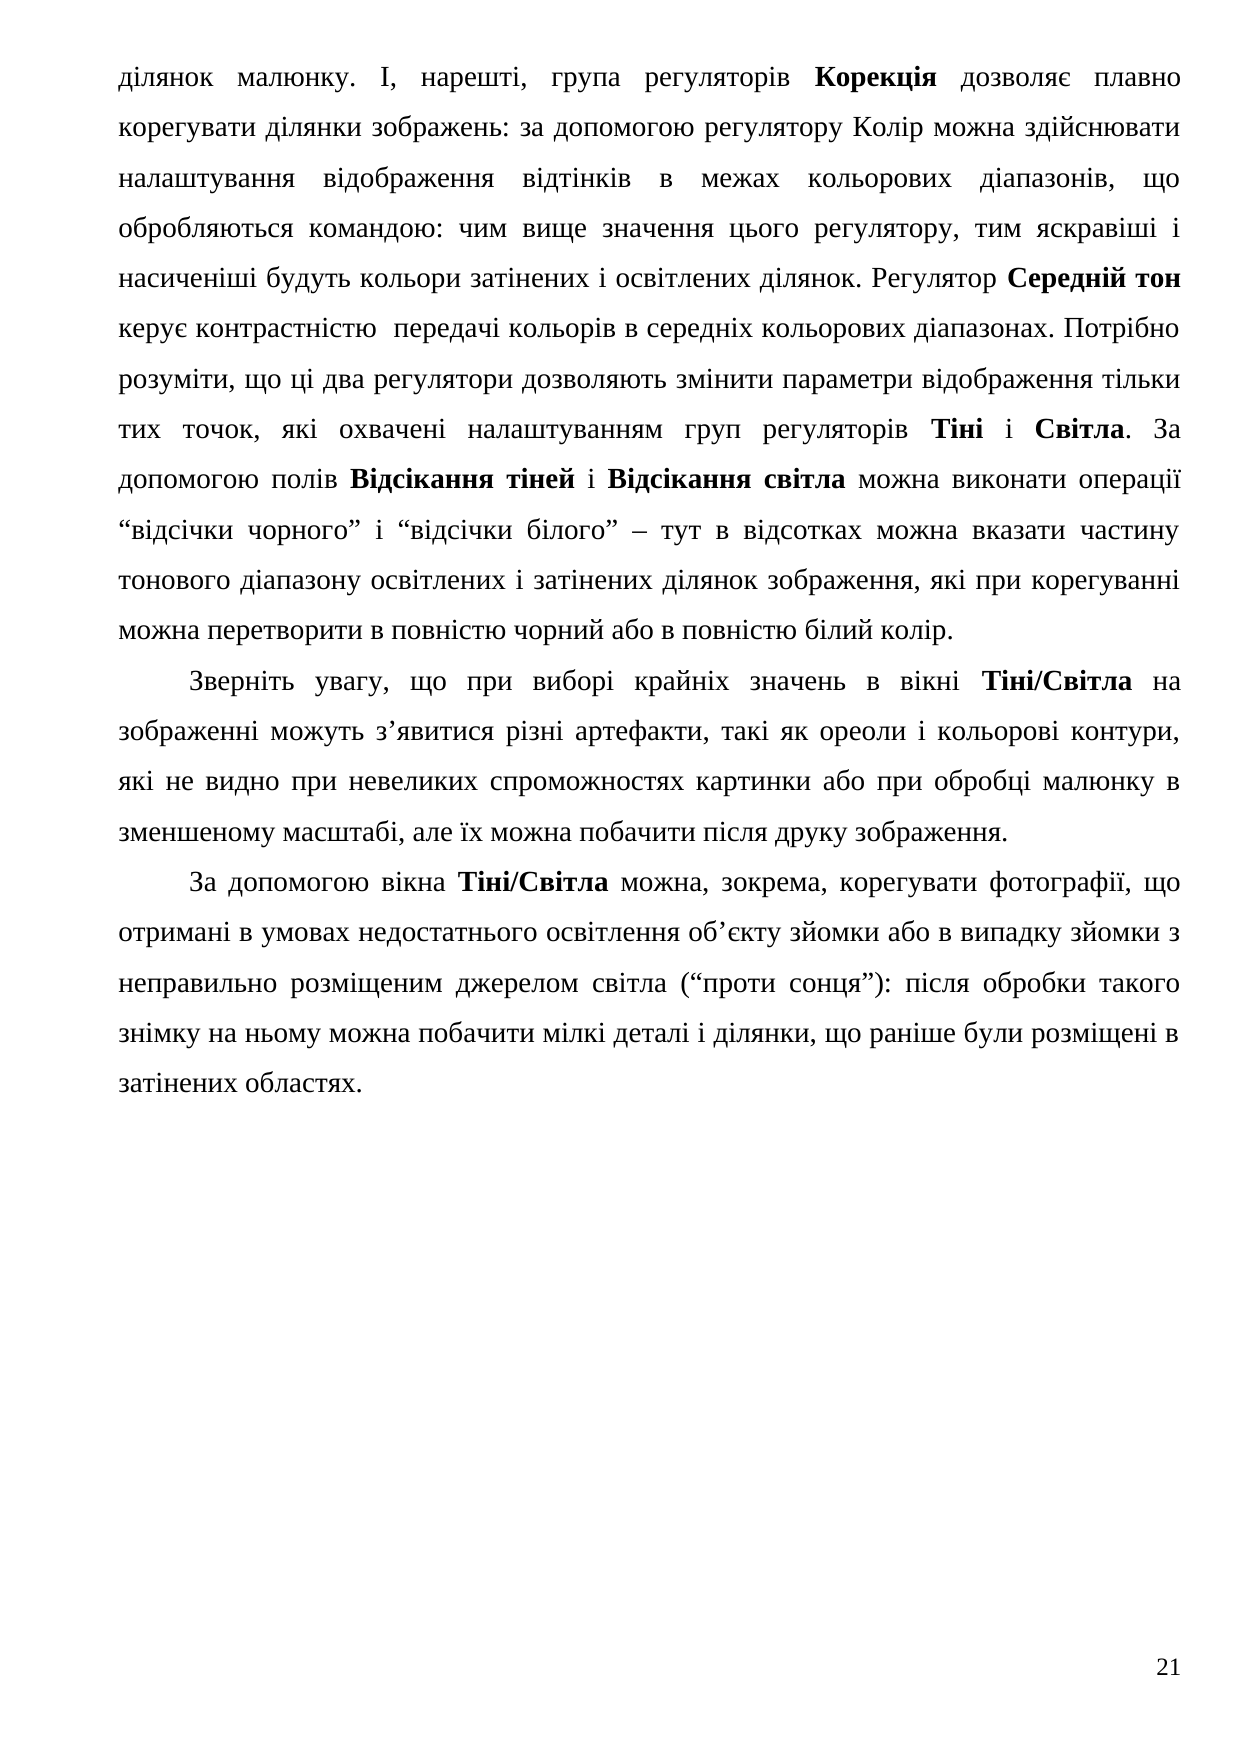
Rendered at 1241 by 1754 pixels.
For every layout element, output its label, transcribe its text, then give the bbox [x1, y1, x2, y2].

text Зверніть увагу, що при виборі крайніх значень в вікні Тіні/Світла на зображенні можуть з’явитися різні артефакти, такі як ореоли і кольорові контури, які не видно при невеликих спроможностях картинки або при обробці малюнку в зменшеному масштабі, але їх можна побачити після друку зображення. [118, 663, 1181, 847]
text За допомогою вікна Тіні/Світла можна, зокрема, корегувати фотографії, що отримані в умовах недостатнього освітлення об’єкту зйомки або в випадку зйомки з неправильно розміщеним джерелом світла (“проти сонця”): після обробки такого знімку на ньому можна побачити мілкі деталі і ділянки, що раніше були розміщені в затінених областях. [118, 864, 1181, 1099]
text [118, 59, 1181, 646]
